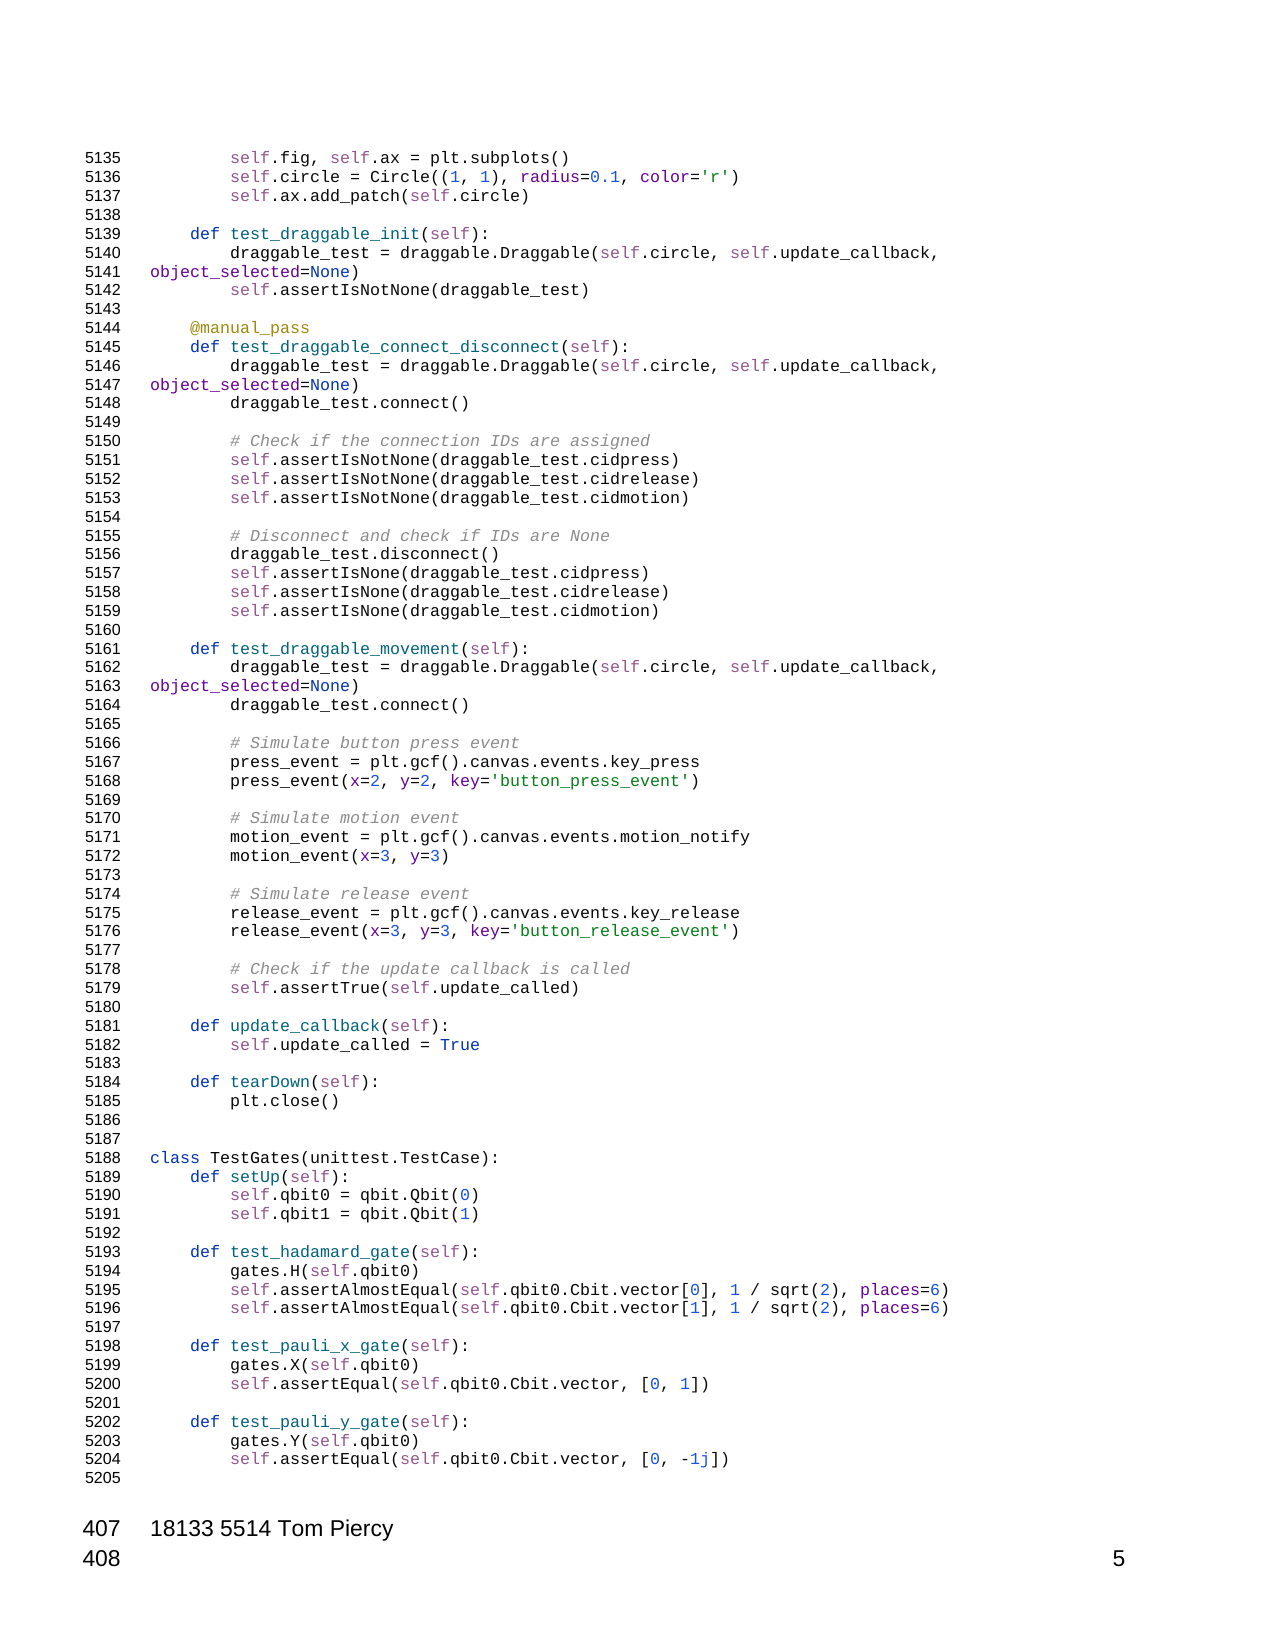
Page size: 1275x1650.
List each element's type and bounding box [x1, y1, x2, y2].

picture [423, 645, 429, 654]
text [150, 150, 1125, 1489]
picture [383, 645, 389, 654]
picture [323, 1248, 329, 1257]
